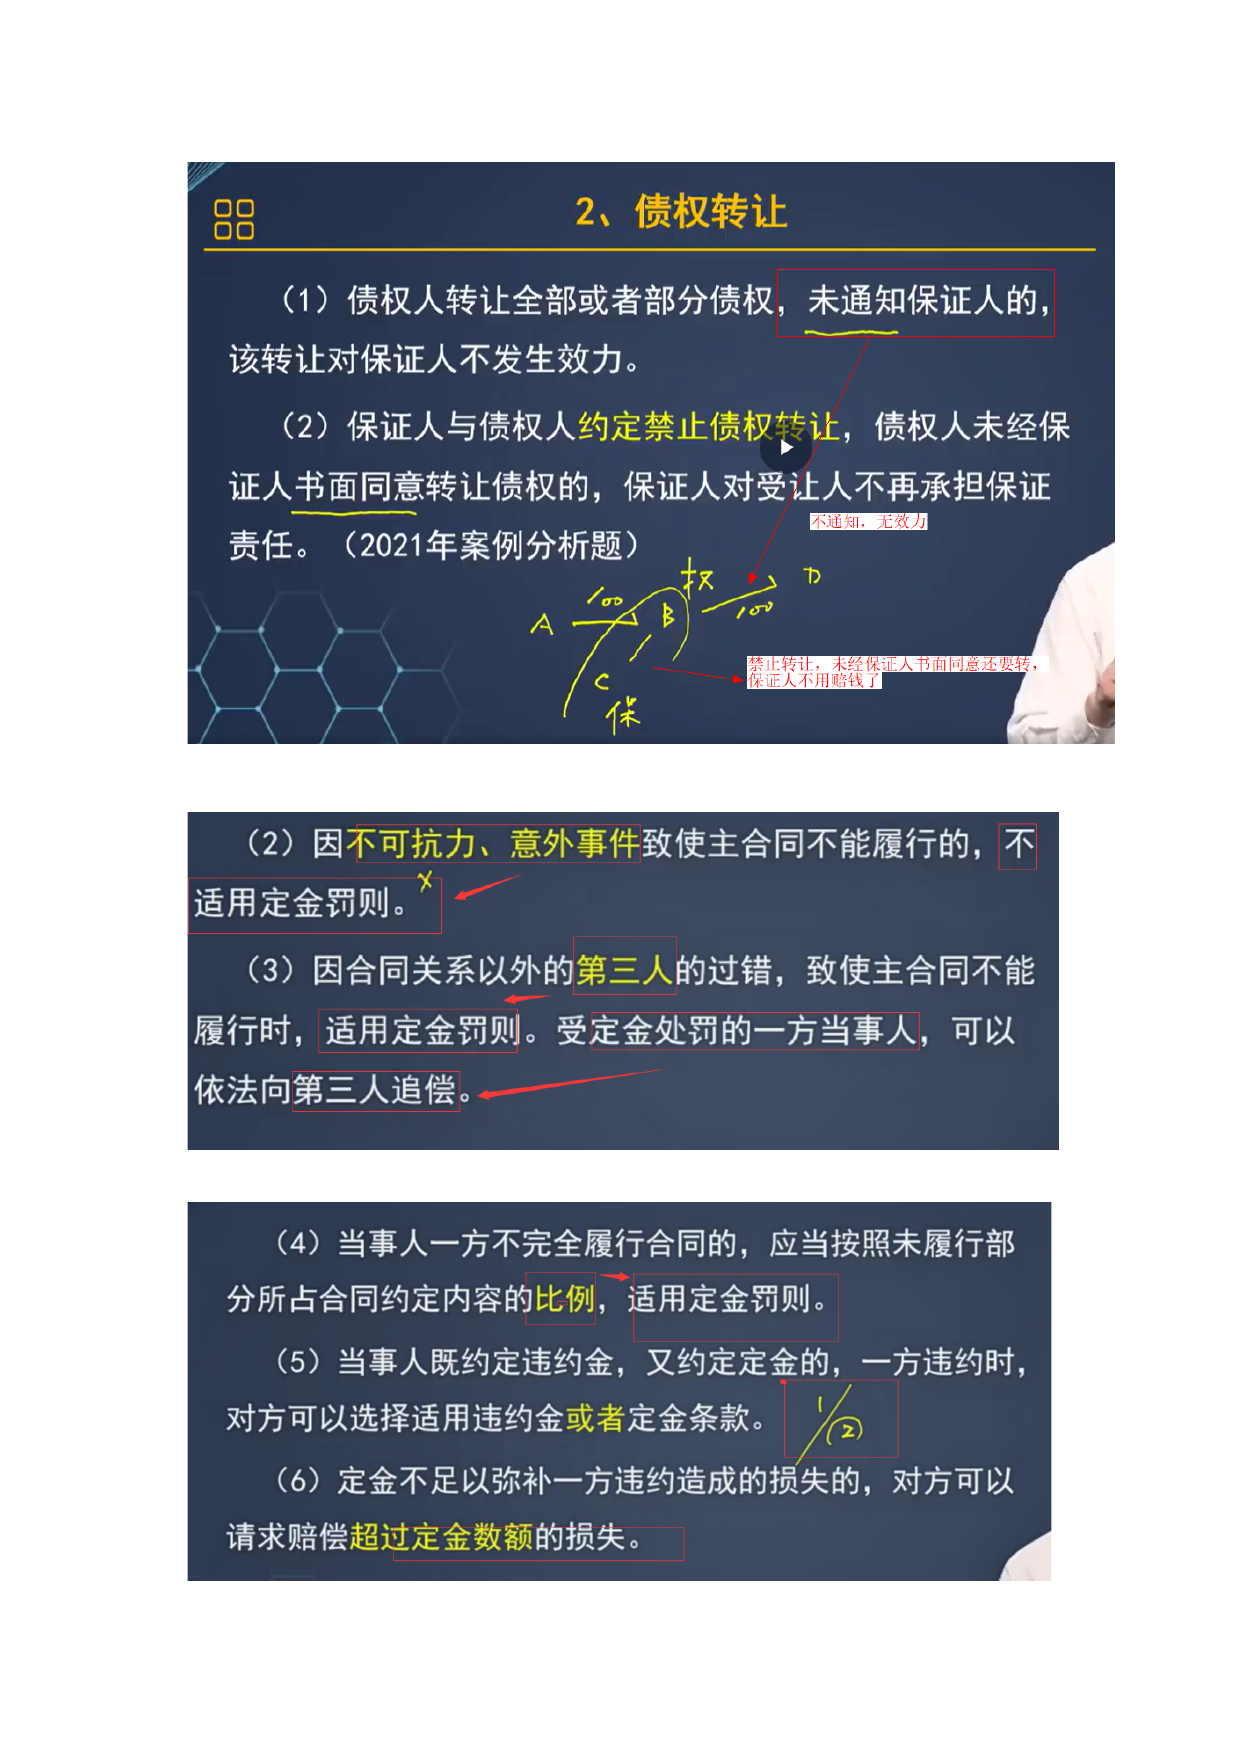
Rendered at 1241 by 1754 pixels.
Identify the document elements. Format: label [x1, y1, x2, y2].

picture [187, 1202, 1052, 1581]
picture [187, 812, 1059, 1150]
picture [187, 162, 1115, 744]
